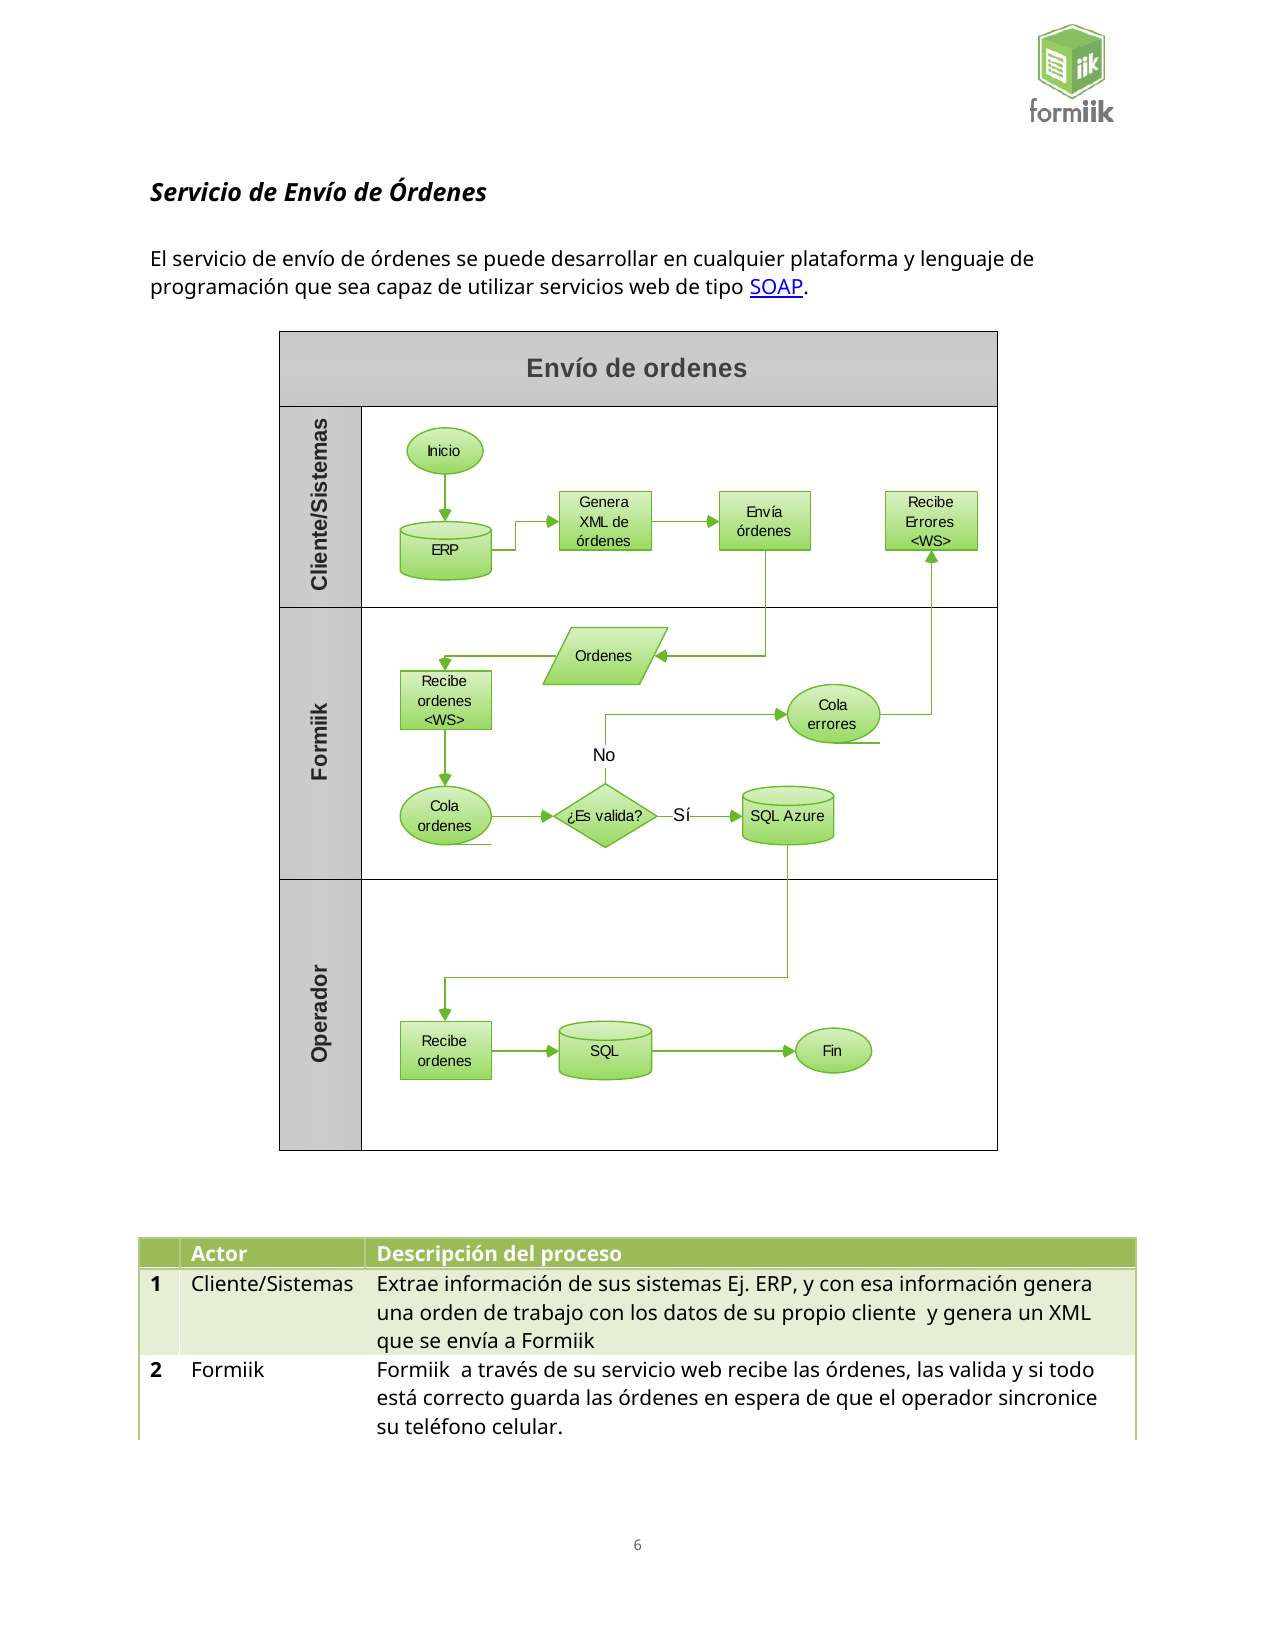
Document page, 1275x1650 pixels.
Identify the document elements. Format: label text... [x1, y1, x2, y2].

table_cell Formiik [180, 1355, 365, 1440]
table_header [140, 1239, 179, 1267]
table_cell Extrae información de sus sistemas Ej. ERP, y con esa información genera una orden de trabajo con los datos de su propio cliente y genera un XML que se envía a Formiik [365, 1270, 1135, 1355]
table_cell 2 [140, 1355, 179, 1440]
subtitle Servicio de Envío de Órdenes [150, 175, 1125, 209]
text El servicio de envío de órdenes se puede desarrollar en cualquier plataforma y lenguaje de programación que sea capaz de utilizar servicios web de tipo SOAP. [150, 244, 1125, 301]
table_cell Formiik a través de su servicio web recibe las órdenes, las valida y si todo está correcto guarda las órdenes en espera de que el operador sincronice su teléfono celular. [365, 1355, 1135, 1440]
picture [1016, 19, 1124, 128]
table_header Descripción del proceso [366, 1239, 1135, 1267]
table_header Actor [181, 1239, 364, 1267]
table_cell Cliente/Sistemas [180, 1270, 365, 1355]
table_cell 1 [140, 1270, 179, 1355]
